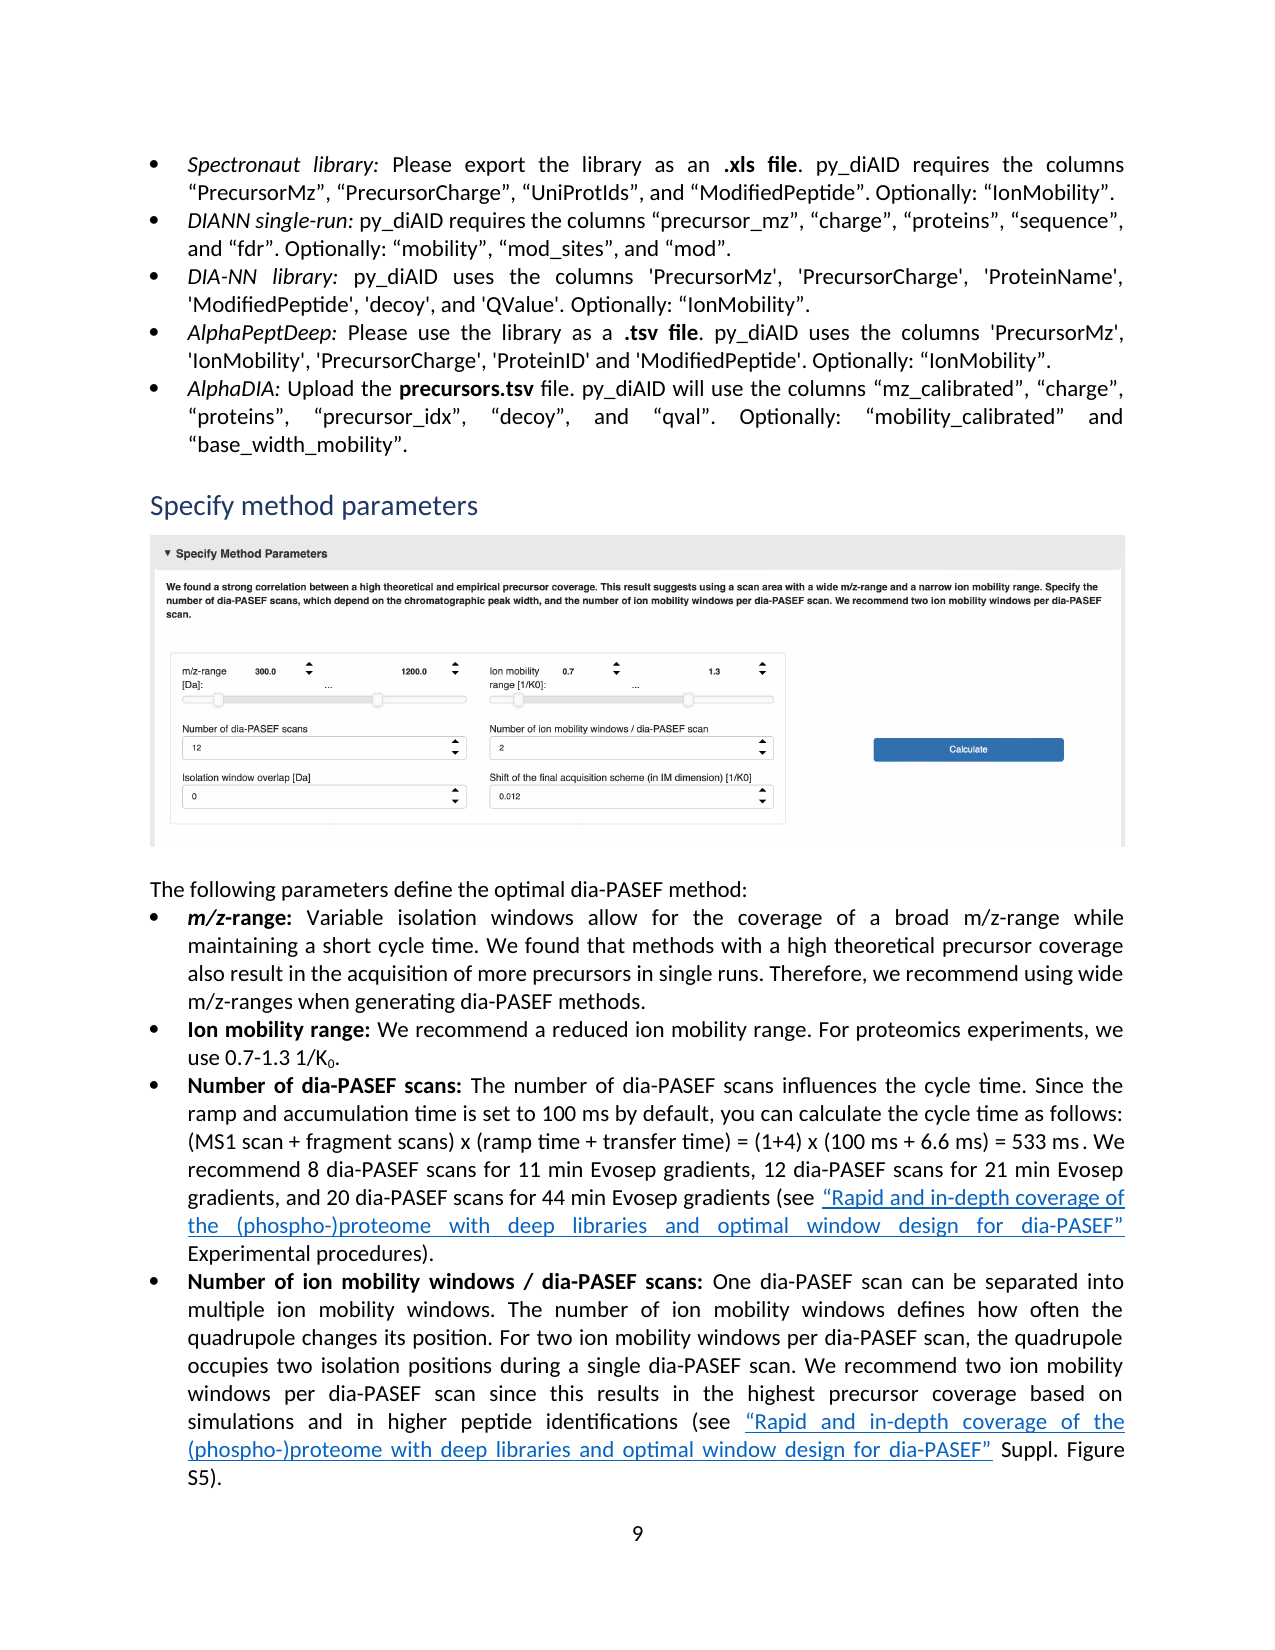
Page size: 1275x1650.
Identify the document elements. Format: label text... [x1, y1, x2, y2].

list AlphaDIA: Upload the precursors.tsv file. py_diAID will use the columns “mz_calibrated”, “charge”, “proteins”, “precursor_idx”, “decoy”, and “qval”. Optionally: “mobility_calibrated” and “base_width_mobility”. [150, 374, 1125, 458]
picture [150, 535, 1125, 847]
list Number of ion mobility windows / dia-PASEF scans: One dia-PASEF scan can be separated into multiple ion mobility windows. The number of ion mobility windows defines how often the quadrupole changes its position. For two ion mobility windows per dia-PASEF scan, the quadrupole occupies two isolation positions during a single dia-PASEF scan. We recommend two ion mobility windows per dia-PASEF scan since this results in the highest precursor coverage based on simulations and in higher peptide identifications (see “Rapid and in-depth coverage of the (phospho-)proteome with deep libraries and optimal window design for dia-PASEF” Suppl. Figure S5). [150, 1267, 1125, 1492]
list Ion mobility range: We recommend a reduced ion mobility range. For proteomics experiments, we use 0.7-1.3 1/K0. [150, 1015, 1125, 1071]
list Number of dia-PASEF scans: The number of dia-PASEF scans influences the cycle time. Since the ramp and accumulation time is set to 100 ms by default, you can calculate the cycle time as follows: (MS1 scan + fragment scans) x (ramp time + transfer time) = (1+4) x (100 ms + 6.6 ms) = 533 ms. We recommend 8 dia-PASEF scans for 11 min Evosep gradients, 12 dia-PASEF scans for 21 min Evosep gradients, and 20 dia-PASEF scans for 44 min Evosep gradients (see “Rapid and in-depth coverage of the (phospho-)proteome with deep libraries and optimal window design for dia-PASEF” Experimental procedures). [150, 1071, 1125, 1267]
list Spectronaut library: Please export the library as an .xls file. py_diAID requires the columns “PrecursorMz”, “PrecursorCharge”, “UniProtIds”, and “ModifiedPeptide”. Optionally: “IonMobility”. [150, 150, 1125, 206]
list AlphaPeptDeep: Please use the library as a .tsv file. py_diAID uses the columns 'PrecursorMz', 'IonMobility', 'PrecursorCharge', 'ProteinID' and 'ModifiedPeptide'. Optionally: “IonMobility”. [150, 318, 1125, 374]
list DIA-NN library: py_diAID uses the columns 'PrecursorMz', 'PrecursorCharge', 'ProteinName', 'ModifiedPeptide', 'decoy', and 'QValue'. Optionally: “IonMobility”. [150, 262, 1125, 318]
text The following parameters define the optimal dia-PASEF method: [150, 875, 1125, 903]
list m/z-range: Variable isolation windows allow for the coverage of a broad m/z-range while maintaining a short cycle time. We found that methods with a high theoretical precursor coverage also result in the acquisition of more precursors in single runs. Therefore, we recommend using wide m/z-ranges when generating dia-PASEF methods. [150, 903, 1125, 1015]
list DIANN single-run: py_diAID requires the columns “precursor_mz”, “charge”, “proteins”, “sequence”, and “fdr”. Optionally: “mobility”, “mod_sites”, and “mod”. [150, 206, 1125, 262]
subtitle Specify method parameters [150, 487, 1125, 523]
